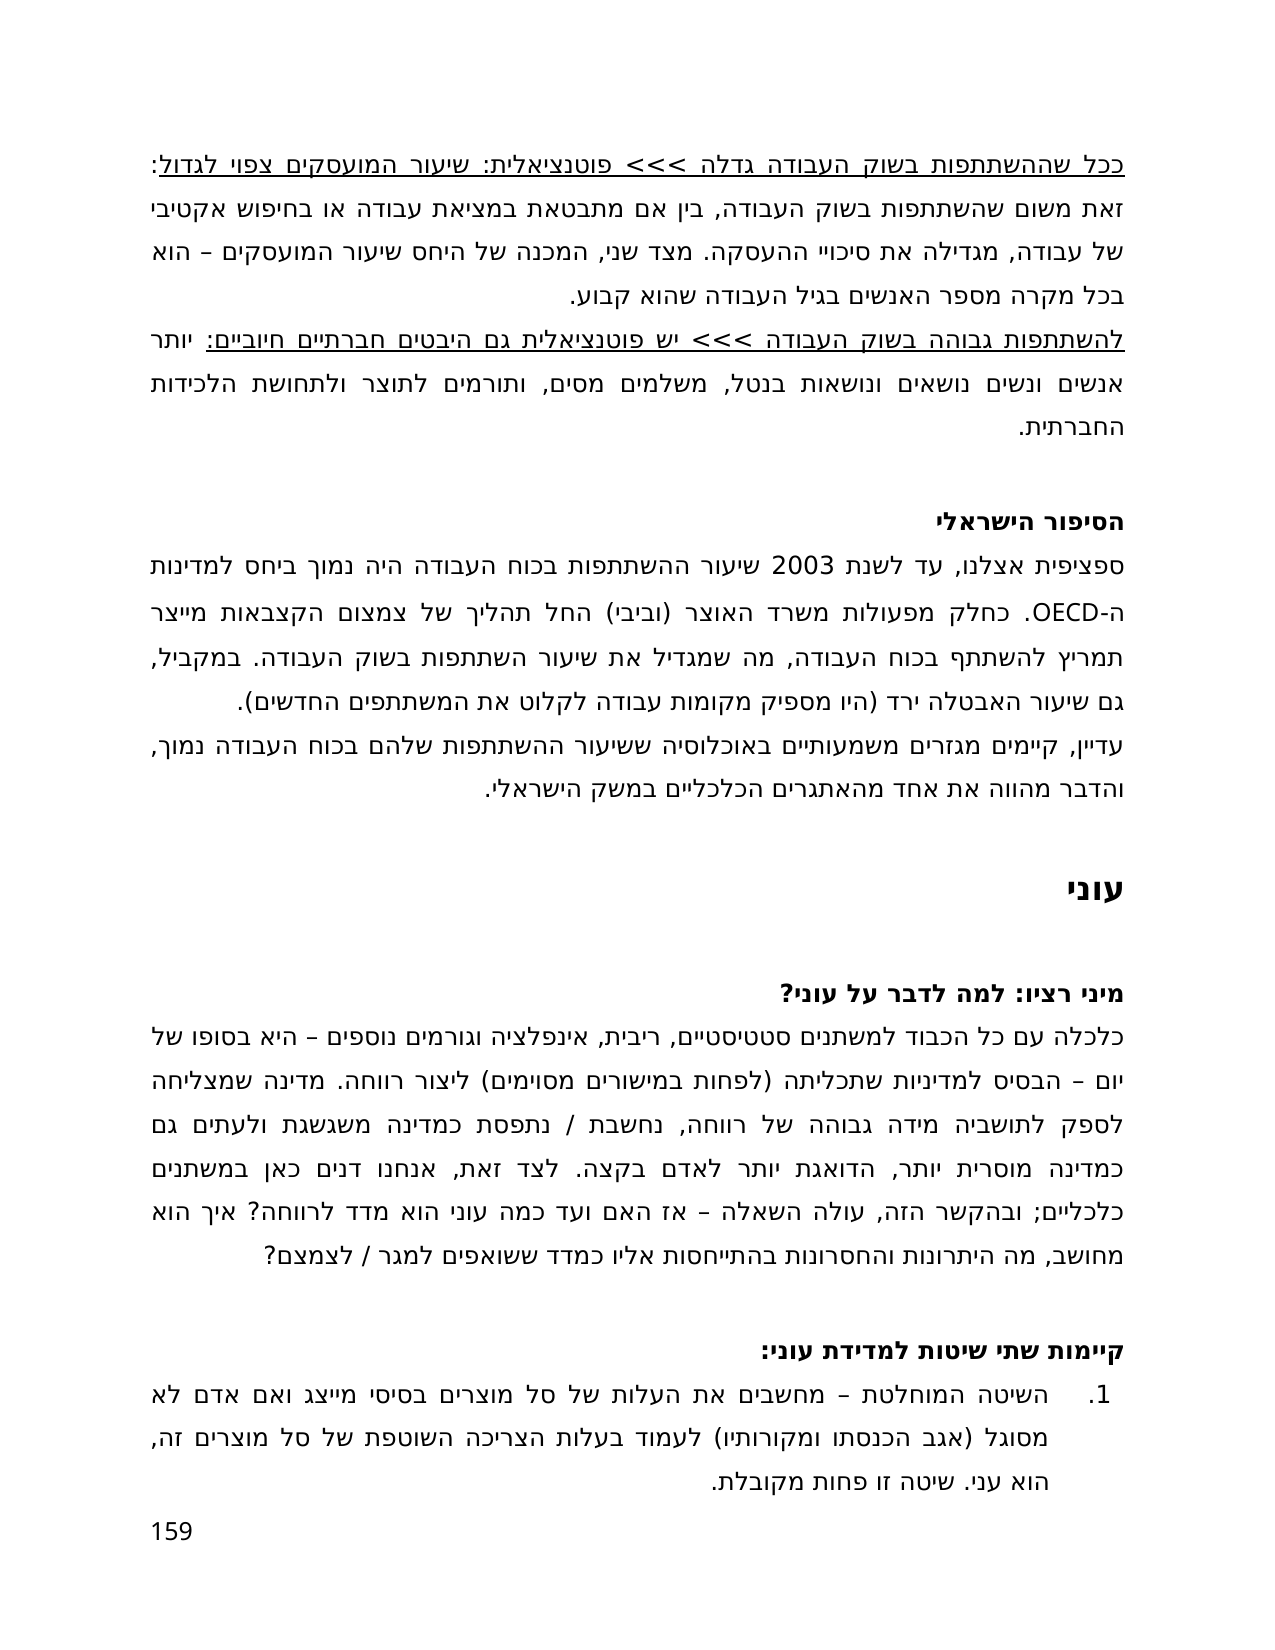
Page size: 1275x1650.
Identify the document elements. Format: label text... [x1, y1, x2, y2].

text כלכלה עם כל הכבוד למשתנים סטטיסטיים, ריבית, אינפלציה וגורמים נוספים – היא בסופו של יום – הבסיס למדיניות שתכליתה (לפחות במישורים מסוימים) ליצור רווחה. מדינה שמצליחה לספק לתושביה מידה גבוהה של רווחה, נחשבת / נתפסת כמדינה משגשגת ולעתים גם כמדינה מוסרית יותר, הדואגת יותר לאדם בקצה. לצד זאת, אנחנו דנים כאן במשתנים כלכליים; ובהקשר הזה, עולה השאלה – אז האם ועד כמה עוני הוא מדד לרווחה? איך הוא מחושב, מה היתרונות והחסרונות בהתייחסות אליו כמדד ששואפים למגר / לצמצם? [150, 1022, 1125, 1270]
text ככל שההשתתפות בשוק העבודה גדלה >>> פוטנציאלית: שיעור המועסקים צפוי לגדול: זאת משום שהשתתפות בשוק העבודה, בין אם מתבטאת במציאת עבודה או בחיפוש אקטיבי של עבודה, מגדילה את סיכויי ההעסקה. מצד שני, המכנה של היחס שיעור המועסקים – הוא בכל מקרה מספר האנשים בגיל העבודה שהוא קבוע. [150, 150, 1125, 310]
text עוני [150, 869, 1125, 908]
text ספציפית אצלנו, עד לשנת 2003 שיעור ההשתתפות בכוח העבודה היה נמוך ביחס למדינות ה-OECD. כחלק מפעולות משרד האוצר (וביבי) החל תהליך של צמצום הקצבאות מייצר תמריץ להשתתף בכוח העבודה, מה שמגדיל את שיעור השתתפות בשוק העבודה. במקביל, גם שיעור האבטלה ירד (היו מספיק מקומות עבודה לקלוט את המשתתפים החדשים). [150, 551, 1125, 716]
text הסיפור הישראלי [150, 507, 1125, 536]
text מיני רציו: למה לדבר על עוני? [150, 979, 1125, 1008]
text עדיין, קיימים מגזרים משמעותיים באוכלוסיה ששיעור ההשתתפות שלהם בכוח העבודה נמוך, והדבר מהווה את אחד מהאתגרים הכלכליים במשק הישראלי. [150, 731, 1125, 804]
list השיטה המוחלטת – מחשבים את העלות של סל מוצרים בסיסי מייצג ואם אדם לא מסוגל (אגב הכנסתו ומקורותיו) לעמוד בעלות הצריכה השוטפת של סל מוצרים זה, הוא עני. שיטה זו פחות מקובלת. [150, 1380, 1087, 1496]
text להשתתפות גבוהה בשוק העבודה >>> יש פוטנציאלית גם היבטים חברתיים חיוביים: יותר אנשים ונשים נושאים ונושאות בנטל, משלמים מסים, ותורמים לתוצר ולתחושת הלכידות החברתית. [150, 325, 1125, 442]
text קיימות שתי שיטות למדידת עוני: [150, 1336, 1125, 1365]
